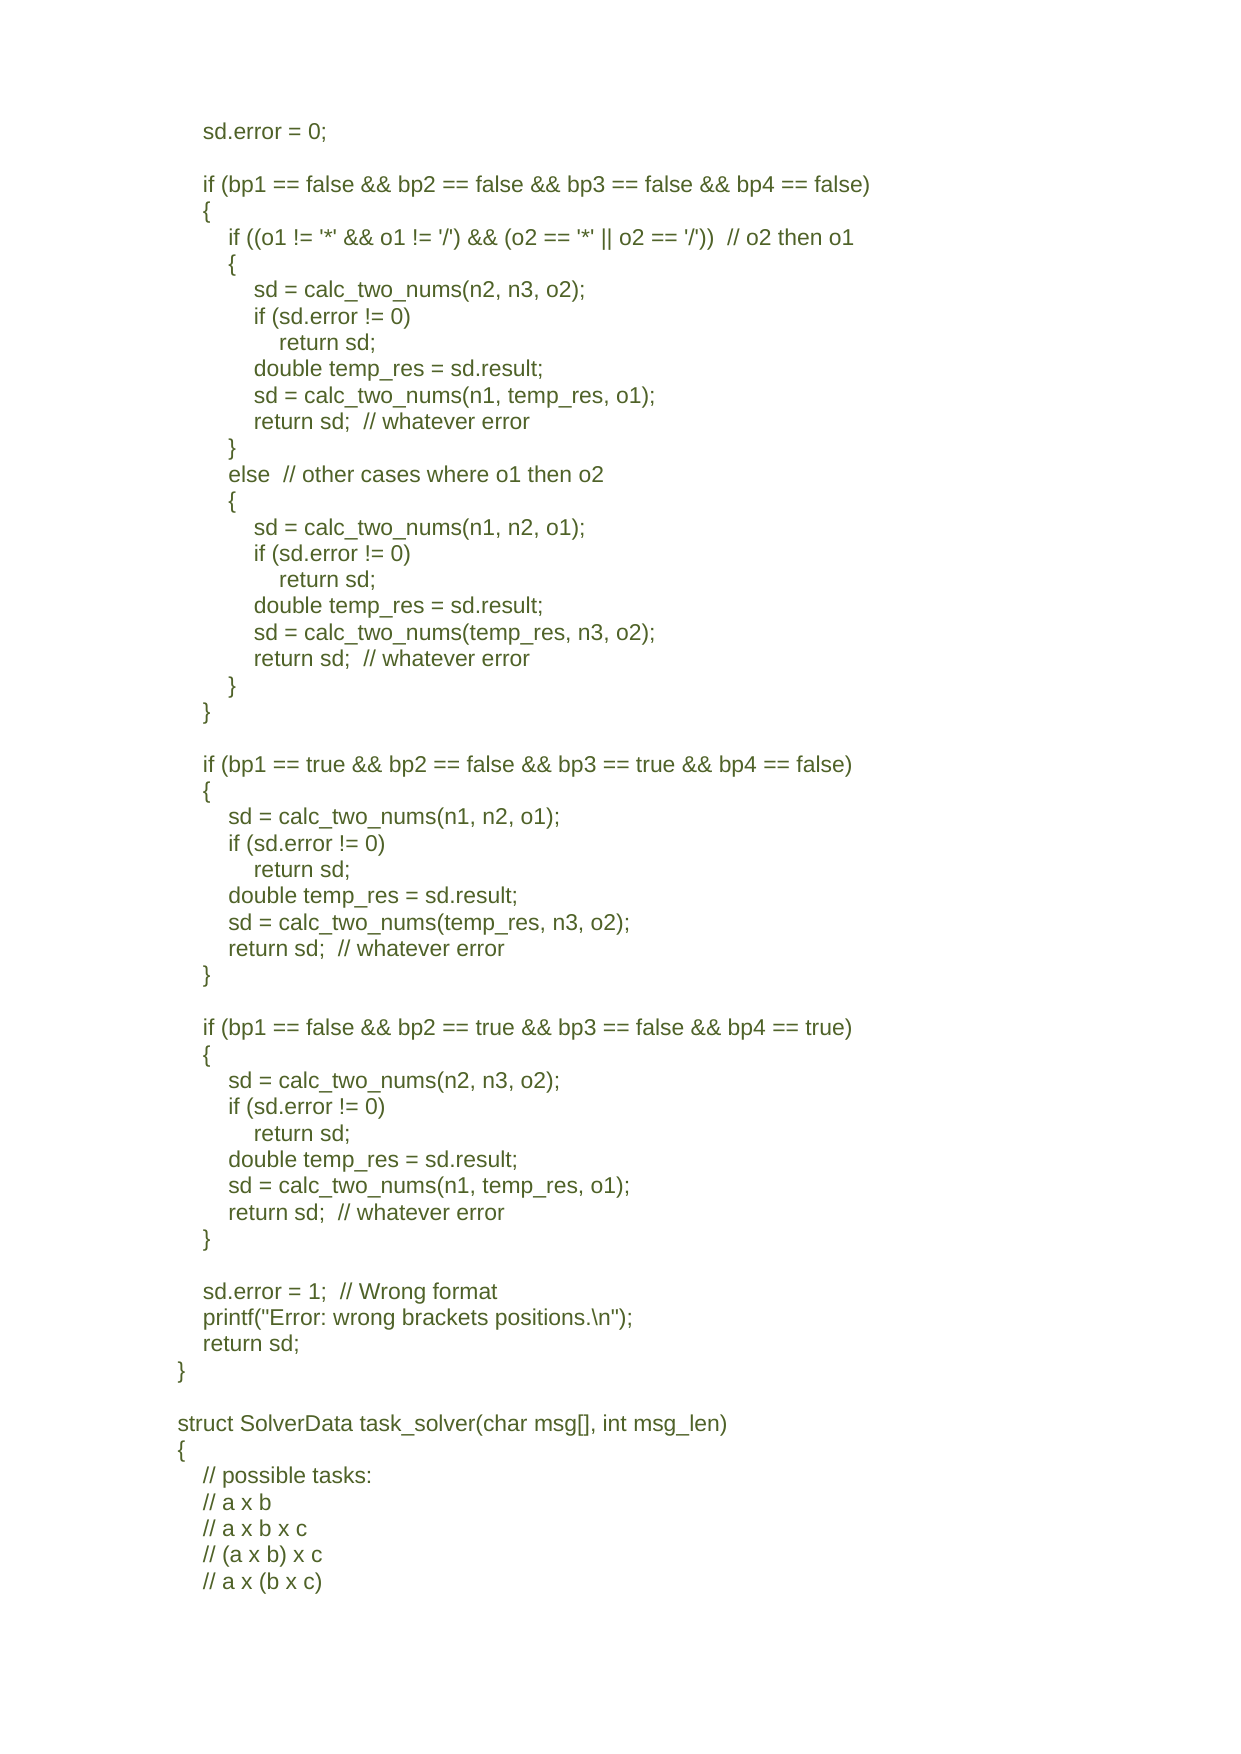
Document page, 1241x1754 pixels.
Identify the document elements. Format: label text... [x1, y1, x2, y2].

text double temp_res = sd.result; [177, 1146, 1122, 1172]
text if (bp1 == true && bp2 == false && bp3 == true && bp4 == false) [177, 751, 1122, 777]
text double temp_res = sd.result; [177, 592, 1122, 619]
text return sd; [177, 1119, 1122, 1146]
text // possible tasks: [177, 1462, 1122, 1488]
text sd = calc_two_nums(n1, temp_res, o1); [177, 1172, 1122, 1199]
text // a x b x c [177, 1515, 1122, 1541]
text sd = calc_two_nums(n2, n3, o2); [177, 276, 1122, 303]
text } [177, 961, 1122, 988]
text { [177, 197, 1122, 223]
text { [177, 487, 1122, 513]
text sd.error = 1; // Wrong format [177, 1278, 1122, 1304]
text } [177, 672, 1122, 698]
text return sd; [177, 566, 1122, 592]
text return sd; // whatever error [177, 408, 1122, 434]
text sd = calc_two_nums(temp_res, n3, o2); [177, 619, 1122, 645]
text double temp_res = sd.result; [177, 355, 1122, 382]
text double temp_res = sd.result; [177, 882, 1122, 909]
text else // other cases where o1 then o2 [177, 461, 1122, 487]
text if (sd.error != 0) [177, 1093, 1122, 1119]
text } [177, 1357, 1122, 1383]
text return sd; [177, 329, 1122, 355]
text } [177, 434, 1122, 461]
text sd = calc_two_nums(n2, n3, o2); [177, 1067, 1122, 1093]
text return sd; // whatever error [177, 1199, 1122, 1225]
text printf("Error: wrong brackets positions.\n"); [177, 1304, 1122, 1330]
text // a x b [177, 1488, 1122, 1515]
text } [177, 1225, 1122, 1251]
text sd = calc_two_nums(temp_res, n3, o2); [177, 909, 1122, 935]
text { [177, 1041, 1122, 1067]
text { [177, 1436, 1122, 1462]
text sd = calc_two_nums(n1, n2, o1); [177, 513, 1122, 540]
text struct SolverData task_solver(char msg[], int msg_len) [177, 1409, 1122, 1436]
text } [177, 698, 1122, 724]
text // (a x b) x c [177, 1541, 1122, 1568]
text if (bp1 == false && bp2 == false && bp3 == false && bp4 == false) [177, 171, 1122, 197]
text if (sd.error != 0) [177, 830, 1122, 856]
text sd.error = 0; [177, 118, 1122, 144]
text if (sd.error != 0) [177, 540, 1122, 566]
text { [177, 777, 1122, 803]
text return sd; [177, 1330, 1122, 1357]
text return sd; // whatever error [177, 935, 1122, 961]
text { [177, 250, 1122, 276]
text if (bp1 == false && bp2 == true && bp3 == false && bp4 == true) [177, 1014, 1122, 1041]
text if ((o1 != '*' && o1 != '/') && (o2 == '*' || o2 == '/')) // o2 then o1 [177, 223, 1122, 250]
text if (sd.error != 0) [177, 303, 1122, 329]
text return sd; // whatever error [177, 645, 1122, 672]
text sd = calc_two_nums(n1, temp_res, o1); [177, 382, 1122, 408]
text sd = calc_two_nums(n1, n2, o1); [177, 803, 1122, 830]
text return sd; [177, 856, 1122, 882]
text // a x (b x c) [177, 1568, 1122, 1594]
